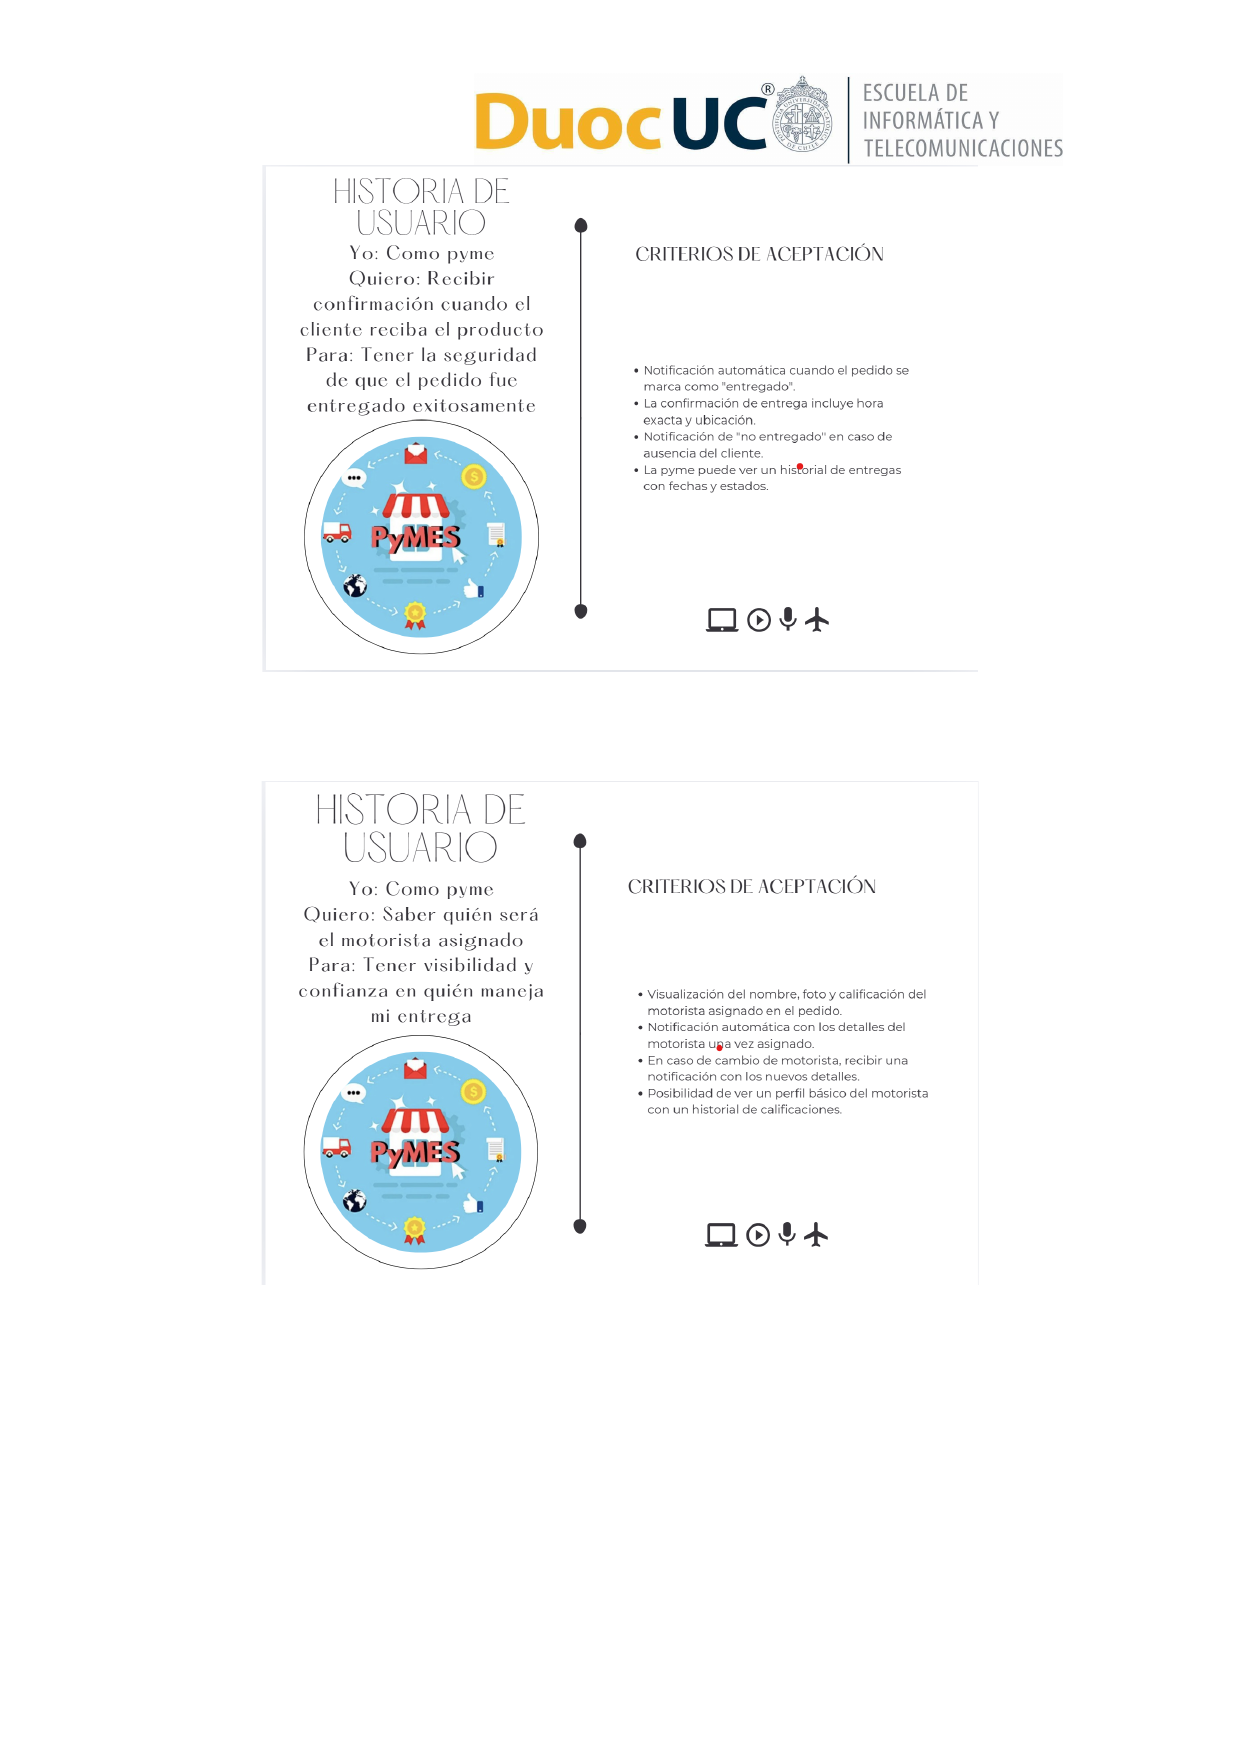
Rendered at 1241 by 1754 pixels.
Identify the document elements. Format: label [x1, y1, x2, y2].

picture [261, 781, 979, 1285]
picture [262, 73, 1064, 672]
